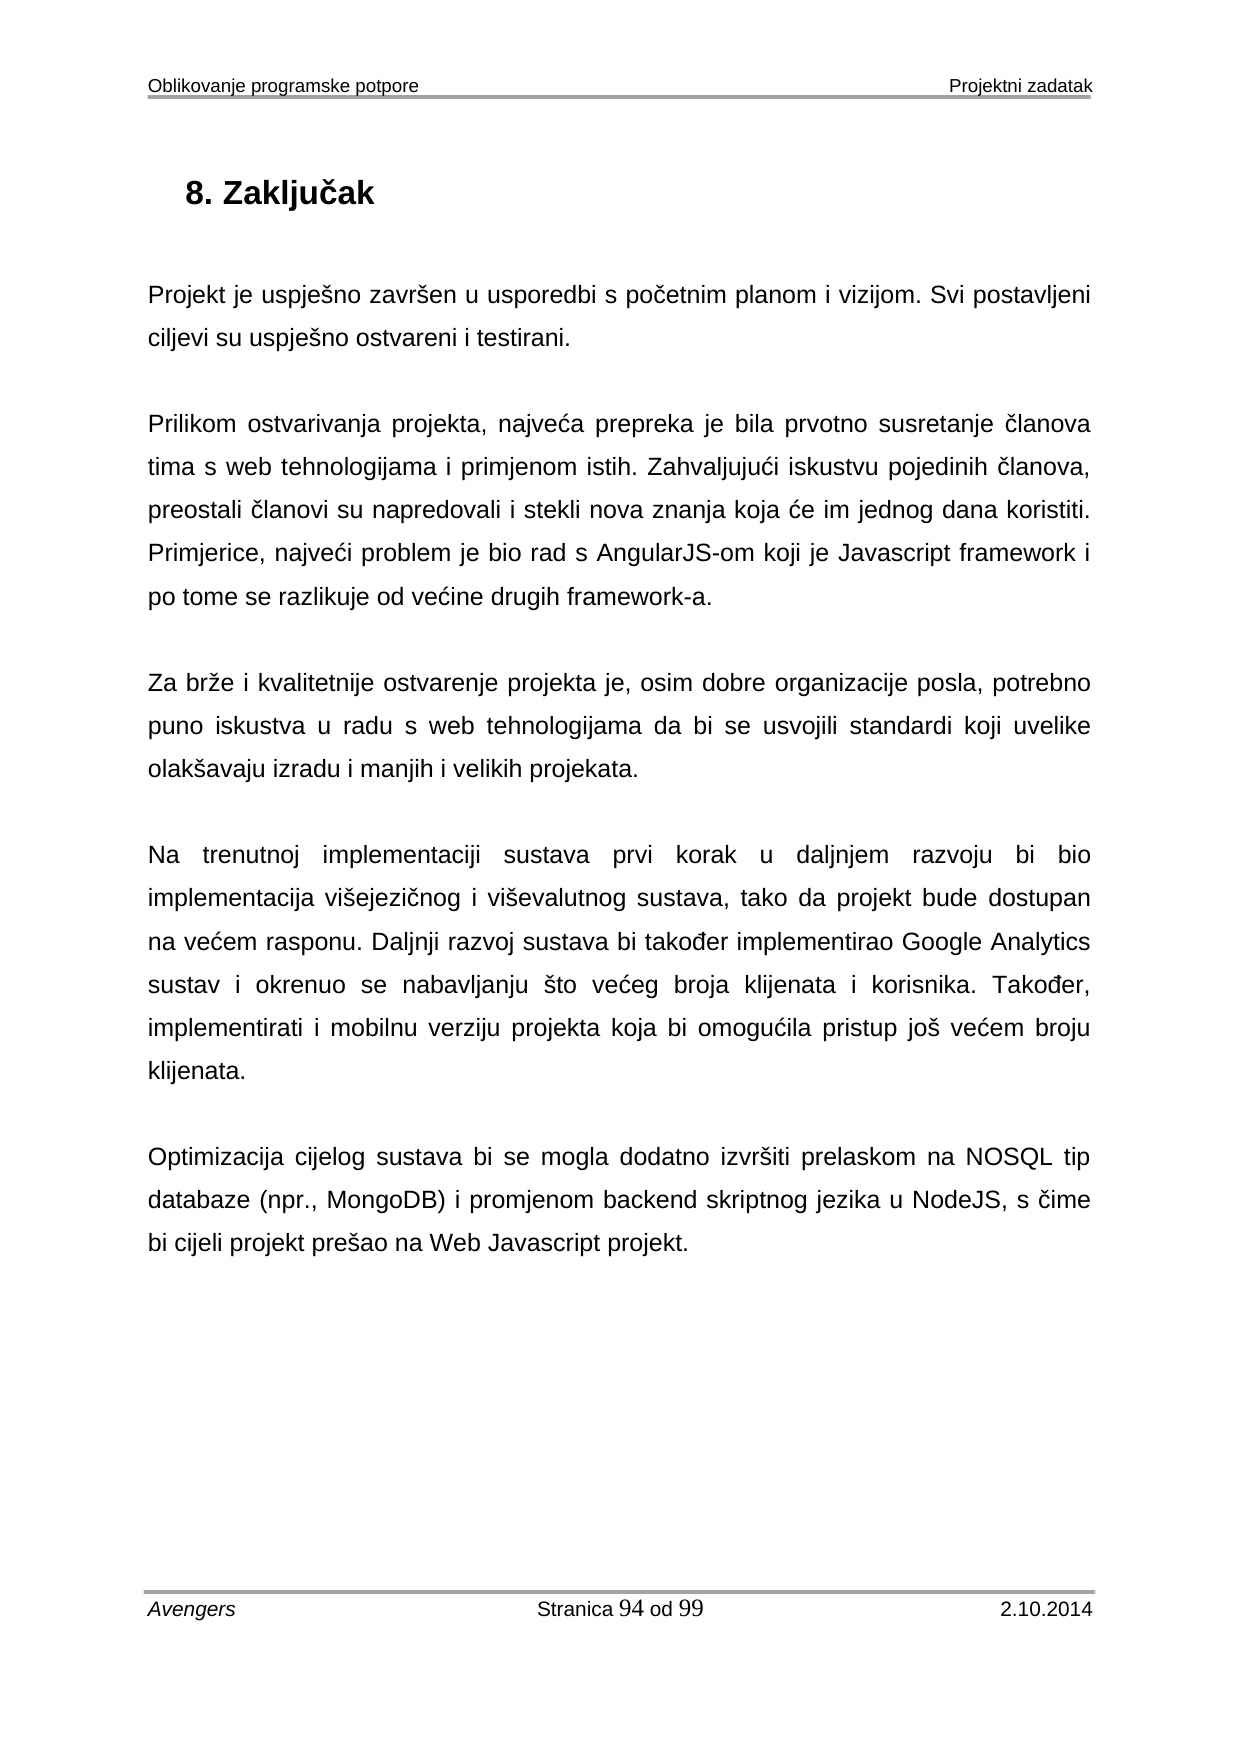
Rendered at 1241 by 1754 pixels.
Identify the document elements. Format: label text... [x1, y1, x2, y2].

text Optimizacija cijelog sustava bi se mogla dodatno izvršiti prelaskom na NOSQL tip databaze (npr., MongoDB) i promjenom backend skriptnog jezika u NodeJS, s čime bi cijeli projekt prešao na Web Javascript projekt. [148, 1099, 1092, 1257]
text Za brže i kvalitetnije ostvarenje projekta je, osim dobre organizacije posla, potrebno puno iskustva u radu s web tehnologijama da bi se usvojili standardi koji uvelike olakšavaju izradu i manjih i velikih projekata. [148, 668, 1092, 783]
subtitle Zaključak [185, 173, 1092, 211]
text Projekt je uspješno završen u usporedbi s početnim planom i vizijom. Svi postavljeni ciljevi su uspješno ostvareni i testirani. [148, 280, 1092, 352]
text Prilikom ostvarivanja projekta, najveća prepreka je bila prvotno susretanje članova tima s web tehnologijama i primjenom istih. Zahvaljujući iskustvu pojedinih članova, preostali članovi su napredovali i stekli nova znanja koja će im jednog dana koristiti. Primjerice, najveći problem je bio rad s AngularJS-om koji je Javascript framework i po tome se razlikuje od većine drugih framework-a. [148, 409, 1092, 610]
text Na trenutnoj implementaciji sustava prvi korak u daljnjem razvoju bi bio implementacija višejezičnog i viševalutnog sustava, tako da projekt bude dostupan na većem rasponu. Daljnji razvoj sustava bi također implementirao Google Analytics sustav i okrenuo se nabavljanju što većeg broja klijenata i korisnika. Također, implementirati i mobilnu verziju projekta koja bi omogućila pristup još većem broju klijenata. [148, 840, 1092, 1085]
picture [147, 95, 1092, 99]
picture [143, 1590, 1096, 1594]
